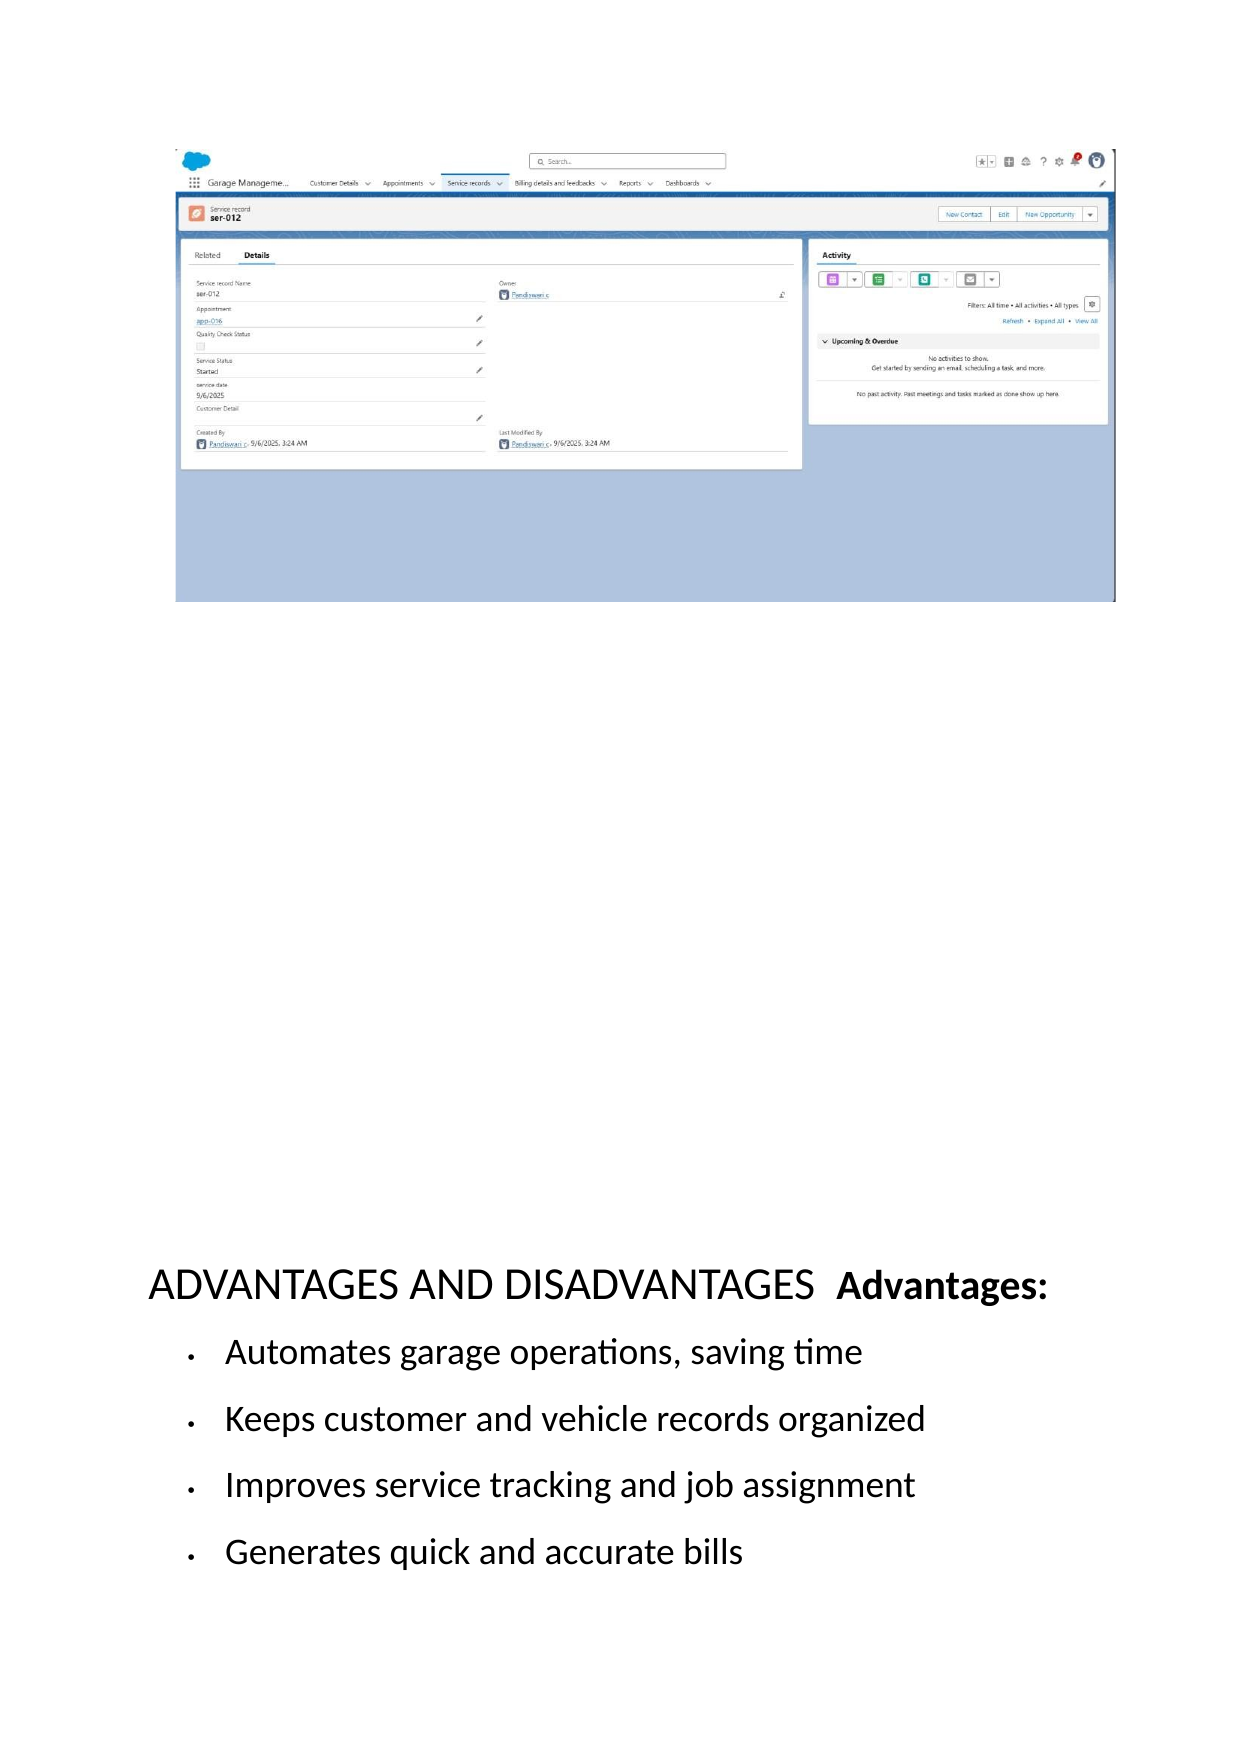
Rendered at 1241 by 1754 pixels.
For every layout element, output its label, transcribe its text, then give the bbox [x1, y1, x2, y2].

picture [175, 149, 1116, 602]
list Generates quick and accurate bills [187, 1528, 1115, 1574]
text ADVANTAGES AND DISADVANTAGES Advantages: [148, 1255, 1116, 1311]
list Automates garage operations, saving time [187, 1328, 1115, 1373]
list Improves service tracking and job assignment [187, 1461, 1115, 1507]
list Keeps customer and vehicle records organized [187, 1394, 1115, 1440]
